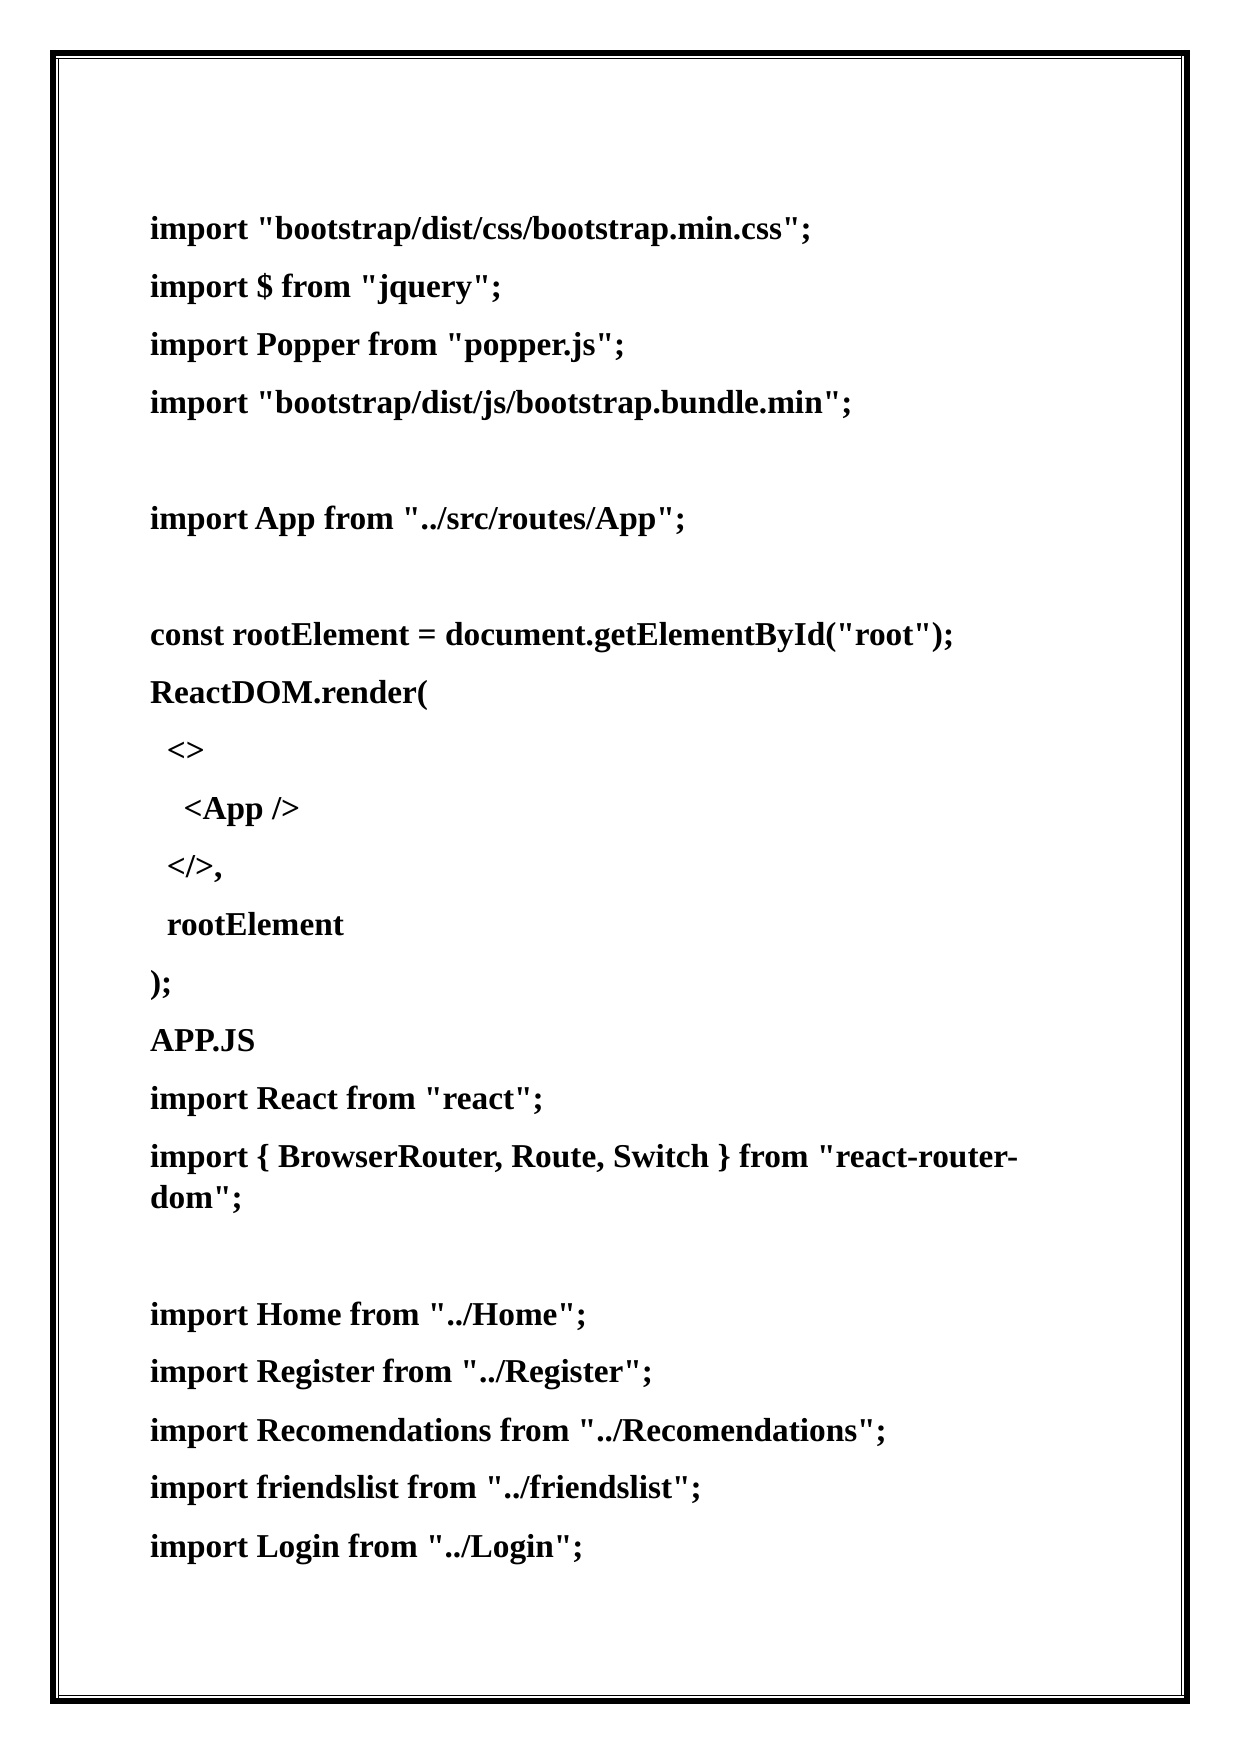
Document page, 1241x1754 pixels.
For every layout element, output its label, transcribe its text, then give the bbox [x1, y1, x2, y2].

text import React from "react"; [150, 1078, 1090, 1117]
text const rootElement = document.getElementById("root"); [150, 614, 1090, 652]
text ReactDOM.render( [150, 672, 1090, 711]
text import $ from "jquery"; [150, 266, 1090, 304]
text import "bootstrap/dist/css/bootstrap.min.css"; [150, 208, 1090, 246]
text APP.JS [150, 1020, 1090, 1059]
text import "bootstrap/dist/js/bootstrap.bundle.min"; [150, 382, 1090, 420]
text import Register from "../Register"; [150, 1352, 1090, 1390]
text <App /> [150, 788, 1090, 827]
text import Popper from "popper.js"; [150, 324, 1090, 362]
text import Recomendations from "../Recomendations"; [150, 1410, 1090, 1448]
text import App from "../src/routes/App"; [150, 498, 1090, 536]
text ); [150, 962, 1090, 1001]
text import { BrowserRouter, Route, Switch } from "react-router-dom"; [150, 1136, 1090, 1216]
text import Home from "../Home"; [150, 1294, 1090, 1332]
text rootElement [150, 904, 1090, 943]
text import friendslist from "../friendslist"; [150, 1468, 1090, 1506]
text </>, [150, 846, 1090, 884]
text <> [150, 730, 1090, 768]
text import Login from "../Login"; [150, 1526, 1090, 1564]
